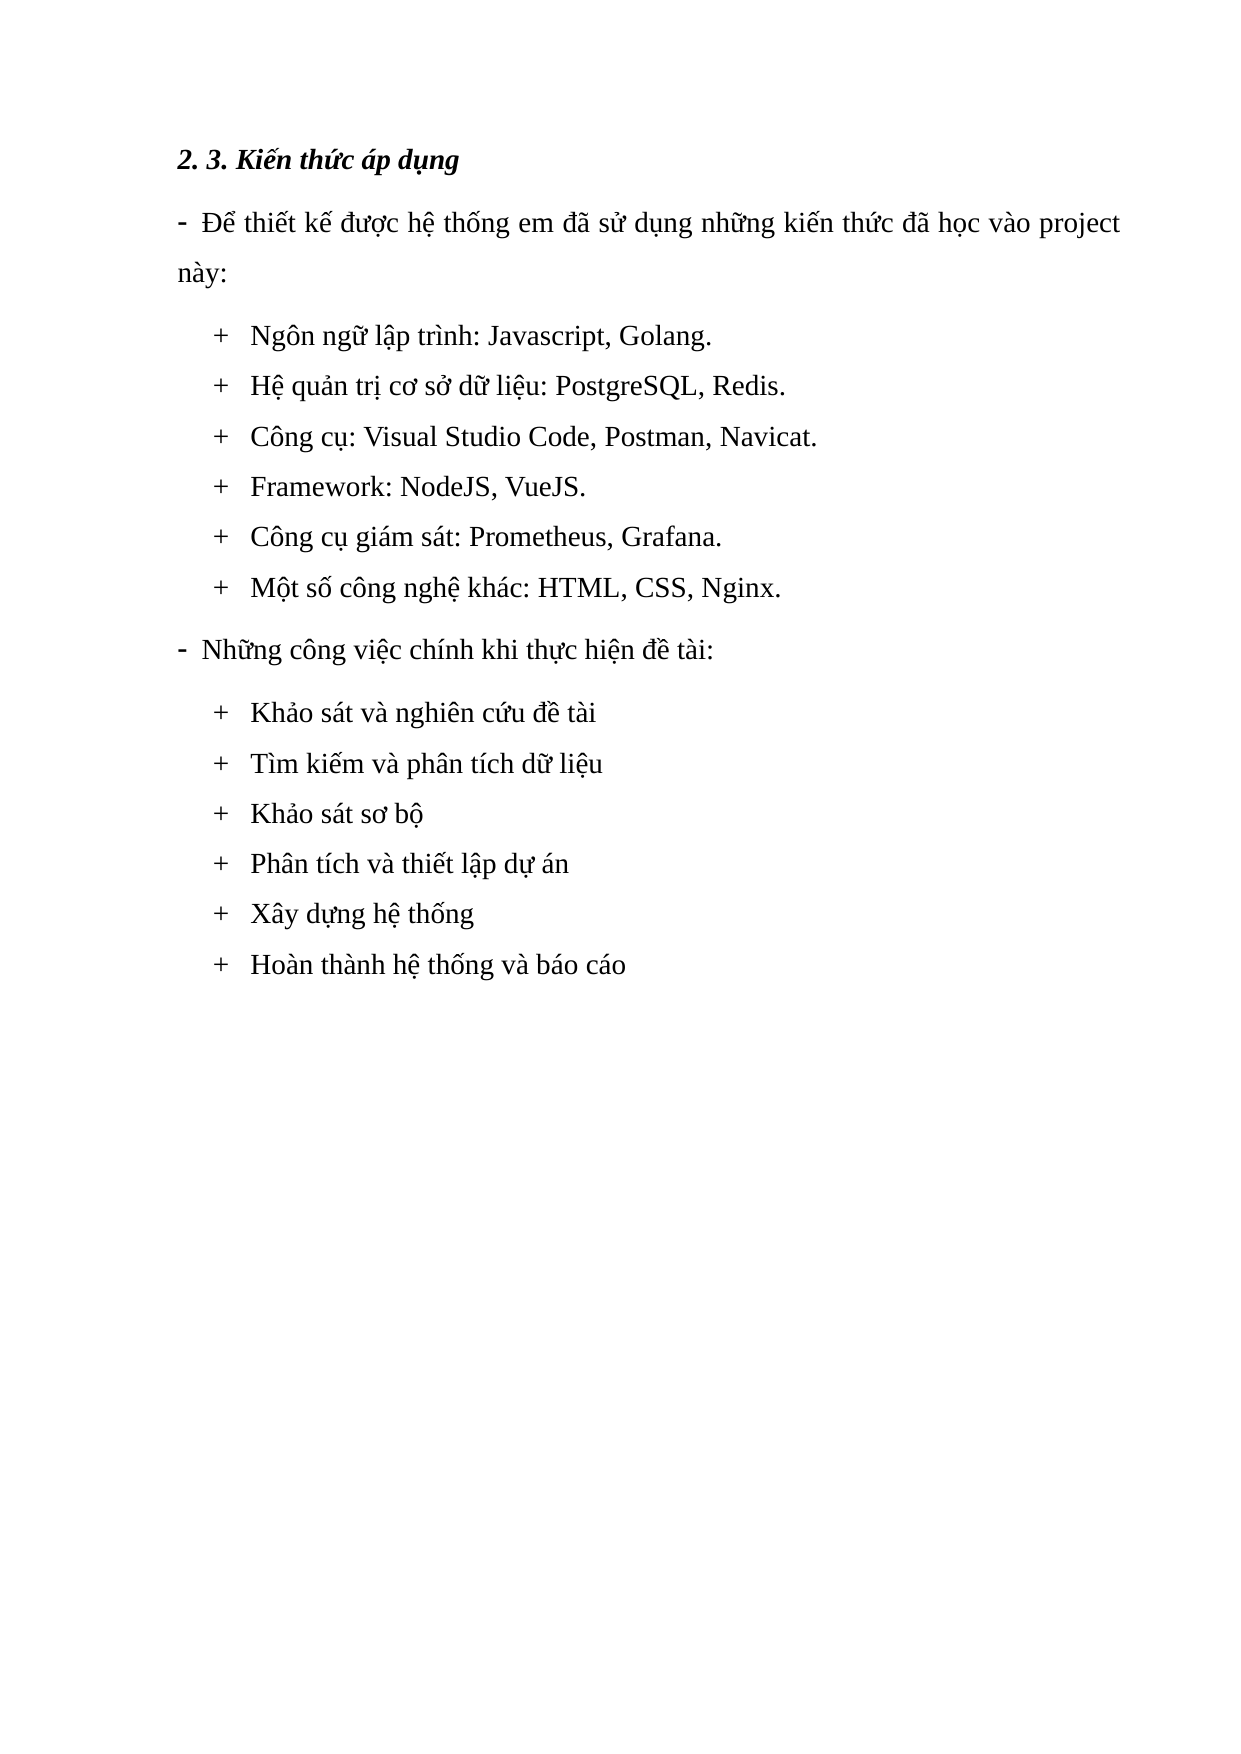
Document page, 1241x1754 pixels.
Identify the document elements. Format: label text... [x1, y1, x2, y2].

list Công cụ giám sát: Prometheus, Grafana. [213, 519, 1122, 553]
list Tìm kiếm và phân tích dữ liệu [213, 746, 1122, 779]
list Khảo sát sơ bộ [213, 796, 1122, 829]
list Khảo sát và nghiên cứu đề tài [213, 695, 1122, 729]
list Hoàn thành hệ thống và báo cáo [213, 947, 1122, 981]
text Kiến thức áp dụng [177, 142, 1122, 176]
list Ngôn ngữ lập trình: Javascript, Golang. [213, 318, 1122, 352]
list Xây dựng hệ thống [213, 897, 1122, 930]
list Những công việc chính khi thực hiện đề tài: [177, 632, 1122, 666]
list Hệ quản trị cơ sở dữ liệu: PostgreSQL, Redis. [213, 368, 1122, 402]
list Phân tích và thiết lập dự án [213, 846, 1122, 880]
list Một số công nghệ khác: HTML, CSS, Nginx. [213, 570, 1122, 603]
list Công cụ: Visual Studio Code, Postman, Navicat. [213, 419, 1122, 452]
list Framework: NodeJS, VueJS. [213, 469, 1122, 503]
list Để thiết kế được hệ thống em đã sử dụng những kiến thức đã học vào project này: [177, 205, 1122, 289]
